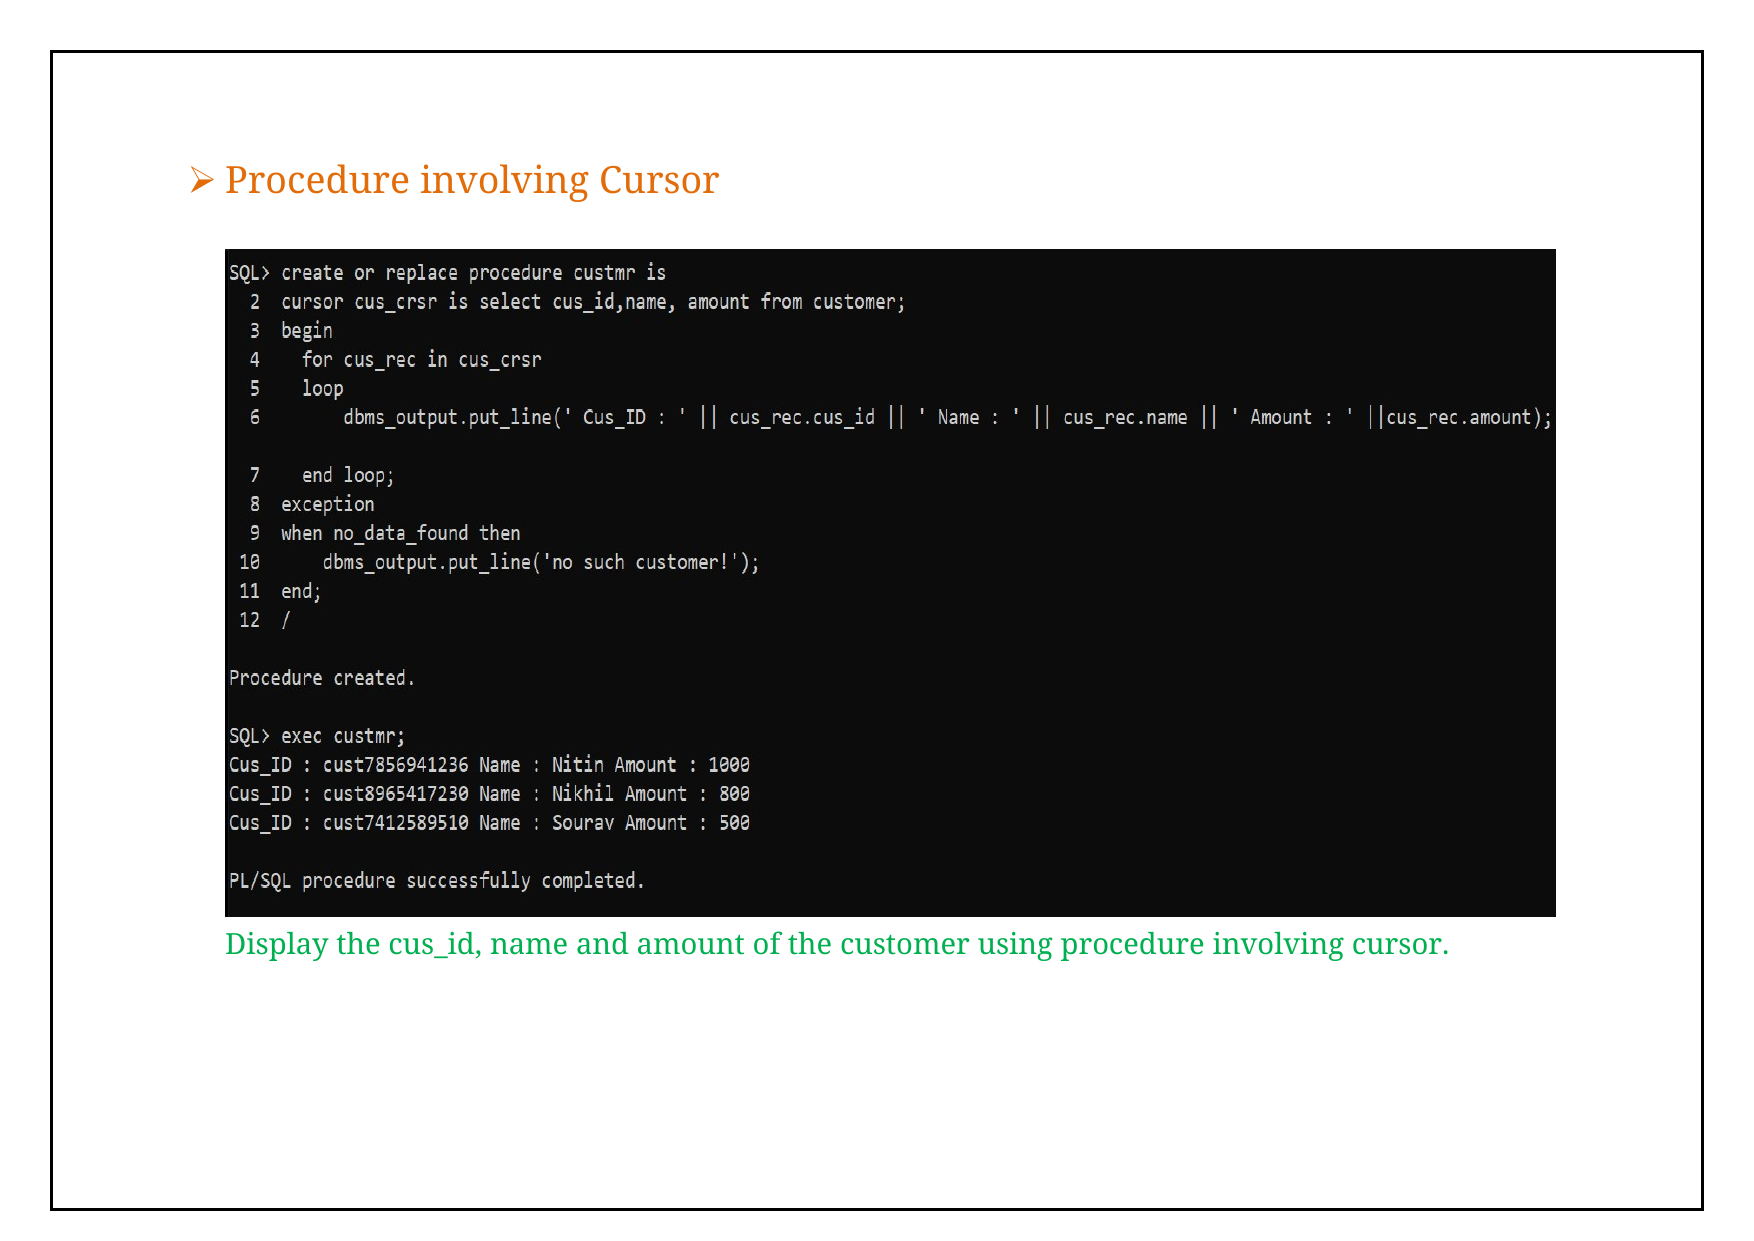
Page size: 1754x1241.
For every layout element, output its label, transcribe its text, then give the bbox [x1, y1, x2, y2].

subtitle Procedure involving Cursor [187, 154, 1652, 205]
picture [225, 249, 1556, 917]
